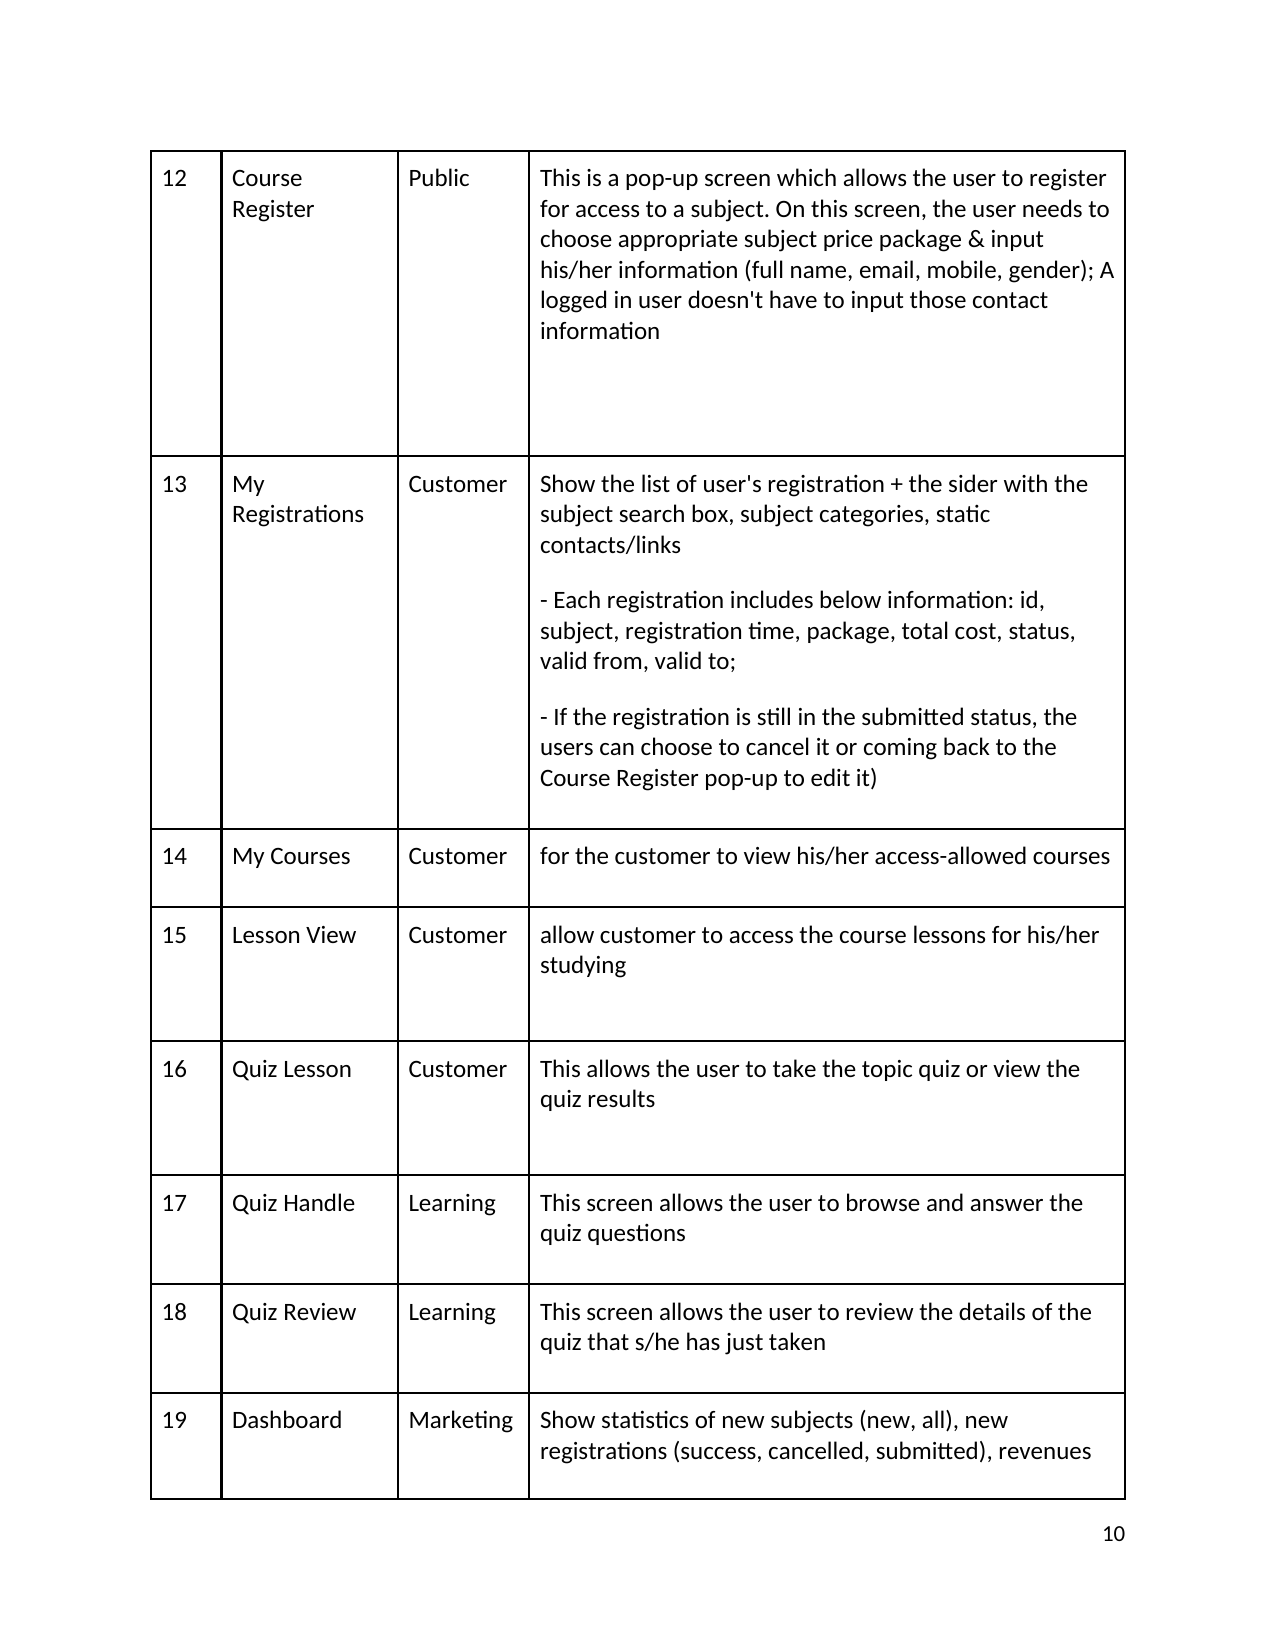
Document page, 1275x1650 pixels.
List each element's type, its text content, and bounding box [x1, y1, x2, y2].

table_cell This screen allows the user to browse and answer the quiz questions [530, 1176, 1124, 1283]
table_cell My Courses [223, 830, 397, 906]
table_cell Lesson View [223, 908, 397, 1040]
table_cell Learning [399, 1285, 528, 1392]
table_cell 17 [152, 1176, 220, 1283]
table_cell Customer [399, 908, 528, 1040]
table_cell This screen allows the user to review the details of the quiz that s/he has just taken [530, 1285, 1124, 1392]
table_cell 12 [152, 152, 220, 455]
table_cell My Registrations [223, 457, 397, 828]
table_cell Customer [399, 1042, 528, 1174]
table_cell This allows the user to take the topic quiz or view the quiz results [530, 1042, 1124, 1174]
table_cell Course Register [223, 152, 397, 455]
table_cell 16 [152, 1042, 220, 1174]
table_cell This is a pop-up screen which allows the user to register for access to a subject. On this screen, the user needs to choose appropriate subject price package & input his/her information (full name, email, mobile, gender); A logged in user doesn't have to input those contact information [530, 152, 1124, 455]
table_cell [530, 1394, 1124, 1498]
table_cell Quiz Lesson [223, 1042, 397, 1174]
table_cell allow customer to access the course lessons for his/her studying [530, 908, 1124, 1040]
table_cell Learning [399, 1176, 528, 1283]
table_cell 19 [152, 1394, 220, 1498]
table_cell Customer [399, 830, 528, 906]
table_cell 18 [152, 1285, 220, 1392]
table_cell Quiz Handle [223, 1176, 397, 1283]
table_cell 13 [152, 457, 220, 828]
table_cell Public [399, 152, 528, 455]
table_cell for the customer to view his/her access-allowed courses [530, 830, 1124, 906]
table_cell Show the list of user's registration + the sider with the subject search box, subject categories, static contacts/links - Each registration includes below information: id, subject, registration time, package, total cost, status, valid from, valid to; - If the registration is still in the submitted status, the users can choose to cancel it or coming back to the Course Register pop-up to edit it) [530, 457, 1124, 828]
table_cell Dashboard [223, 1394, 397, 1498]
table_cell 14 [152, 830, 220, 906]
table_cell 15 [152, 908, 220, 1040]
table_cell Marketing [399, 1394, 528, 1498]
table_cell Quiz Review [223, 1285, 397, 1392]
table_cell Customer [399, 457, 528, 828]
